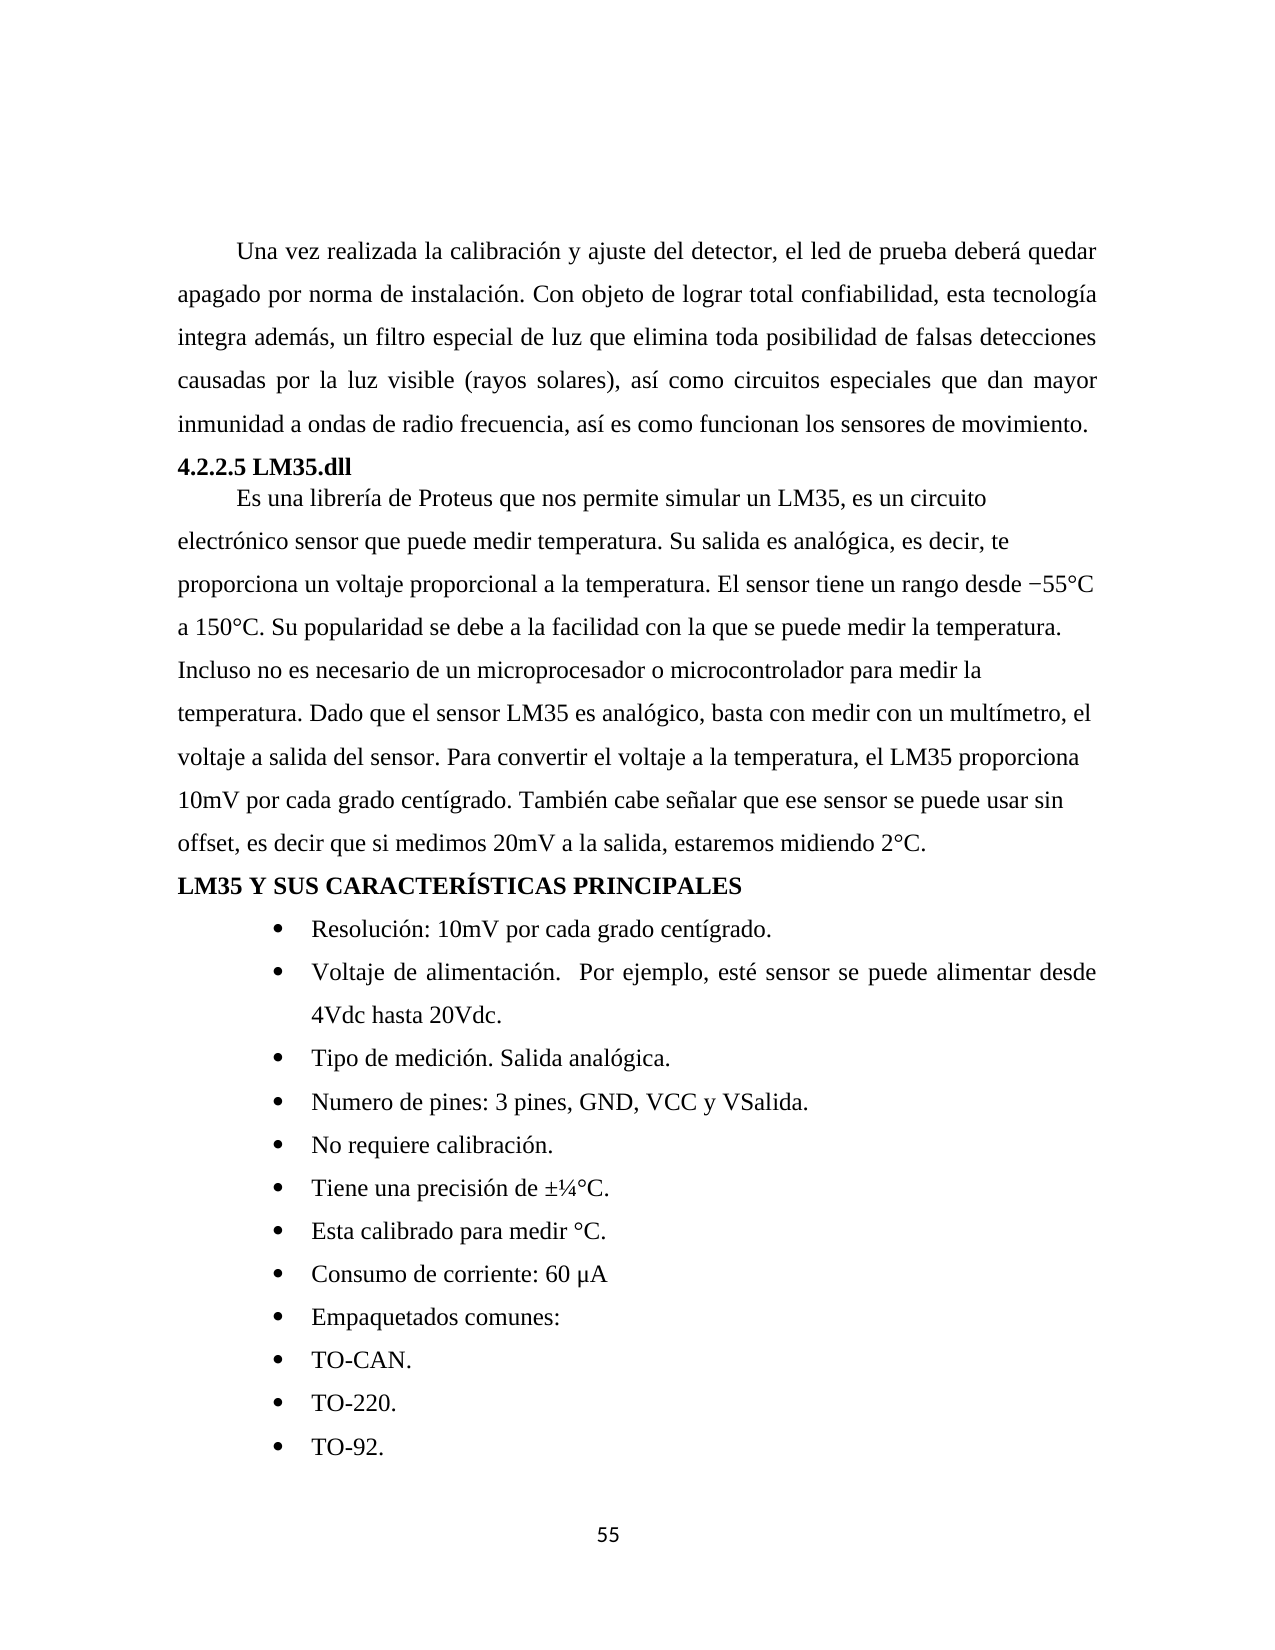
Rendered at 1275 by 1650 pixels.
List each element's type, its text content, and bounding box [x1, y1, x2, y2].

text 4.2.2.5 LM35.dll [177, 452, 1098, 481]
list Voltaje de alimentación. Por ejemplo, esté sensor se puede alimentar desde 4Vdc hasta 20Vdc. [274, 957, 1098, 1029]
list Numero de pines: 3 pines, GND, VCC y VSalida. [274, 1087, 1098, 1115]
list TO-92. [274, 1432, 1098, 1460]
list TO-220. [274, 1388, 1098, 1417]
list TO-CAN. [274, 1345, 1098, 1374]
list Resolución: 10mV por cada grado centígrado. [274, 914, 1098, 943]
list Tipo de medición. Salida analógica. [274, 1043, 1098, 1072]
text LM35 Y SUS CARACTERÍSTICAS PRINCIPALES [177, 871, 1098, 900]
list Esta calibrado para medir °C. [274, 1216, 1098, 1245]
list No requiere calibración. [274, 1130, 1098, 1158]
subtitle Una vez realizada la calibración y ajuste del detector, el led de prueba deberá quedar apagado por norma de instalación. Con objeto de lograr total confiabilidad, esta tecnología integra además, un filtro especial de luz que elimina toda posibilidad de falsas detecciones causadas por la luz visible (rayos solares), así como circuitos especiales que dan mayor inmunidad a ondas de radio frecuencia, así es como funcionan los sensores de movimiento. [177, 236, 1098, 437]
text Es una librería de Proteus que nos permite simular un LM35, es un circuito electrónico sensor que puede medir temperatura. Su salida es analógica, es decir, te proporciona un voltaje proporcional a la temperatura. El sensor tiene un rango desde −55°C a 150°C. Su popularidad se debe a la facilidad con la que se puede medir la temperatura. Incluso no es necesario de un microprocesador o microcontrolador para medir la temperatura. Dado que el sensor LM35 es analógico, basta con medir con un multímetro, el voltaje a salida del sensor. Para convertir el voltaje a la temperatura, el LM35 proporciona 10mV por cada grado centígrado. También cabe señalar que ese sensor se puede usar sin offset, es decir que si medimos 20mV a la salida, estaremos midiendo 2°C. [177, 483, 1098, 857]
list Tiene una precisión de ±¼°C. [274, 1173, 1098, 1202]
list Consumo de corriente: 60 μA [274, 1259, 1098, 1288]
list Empaquetados comunes: [274, 1302, 1098, 1331]
